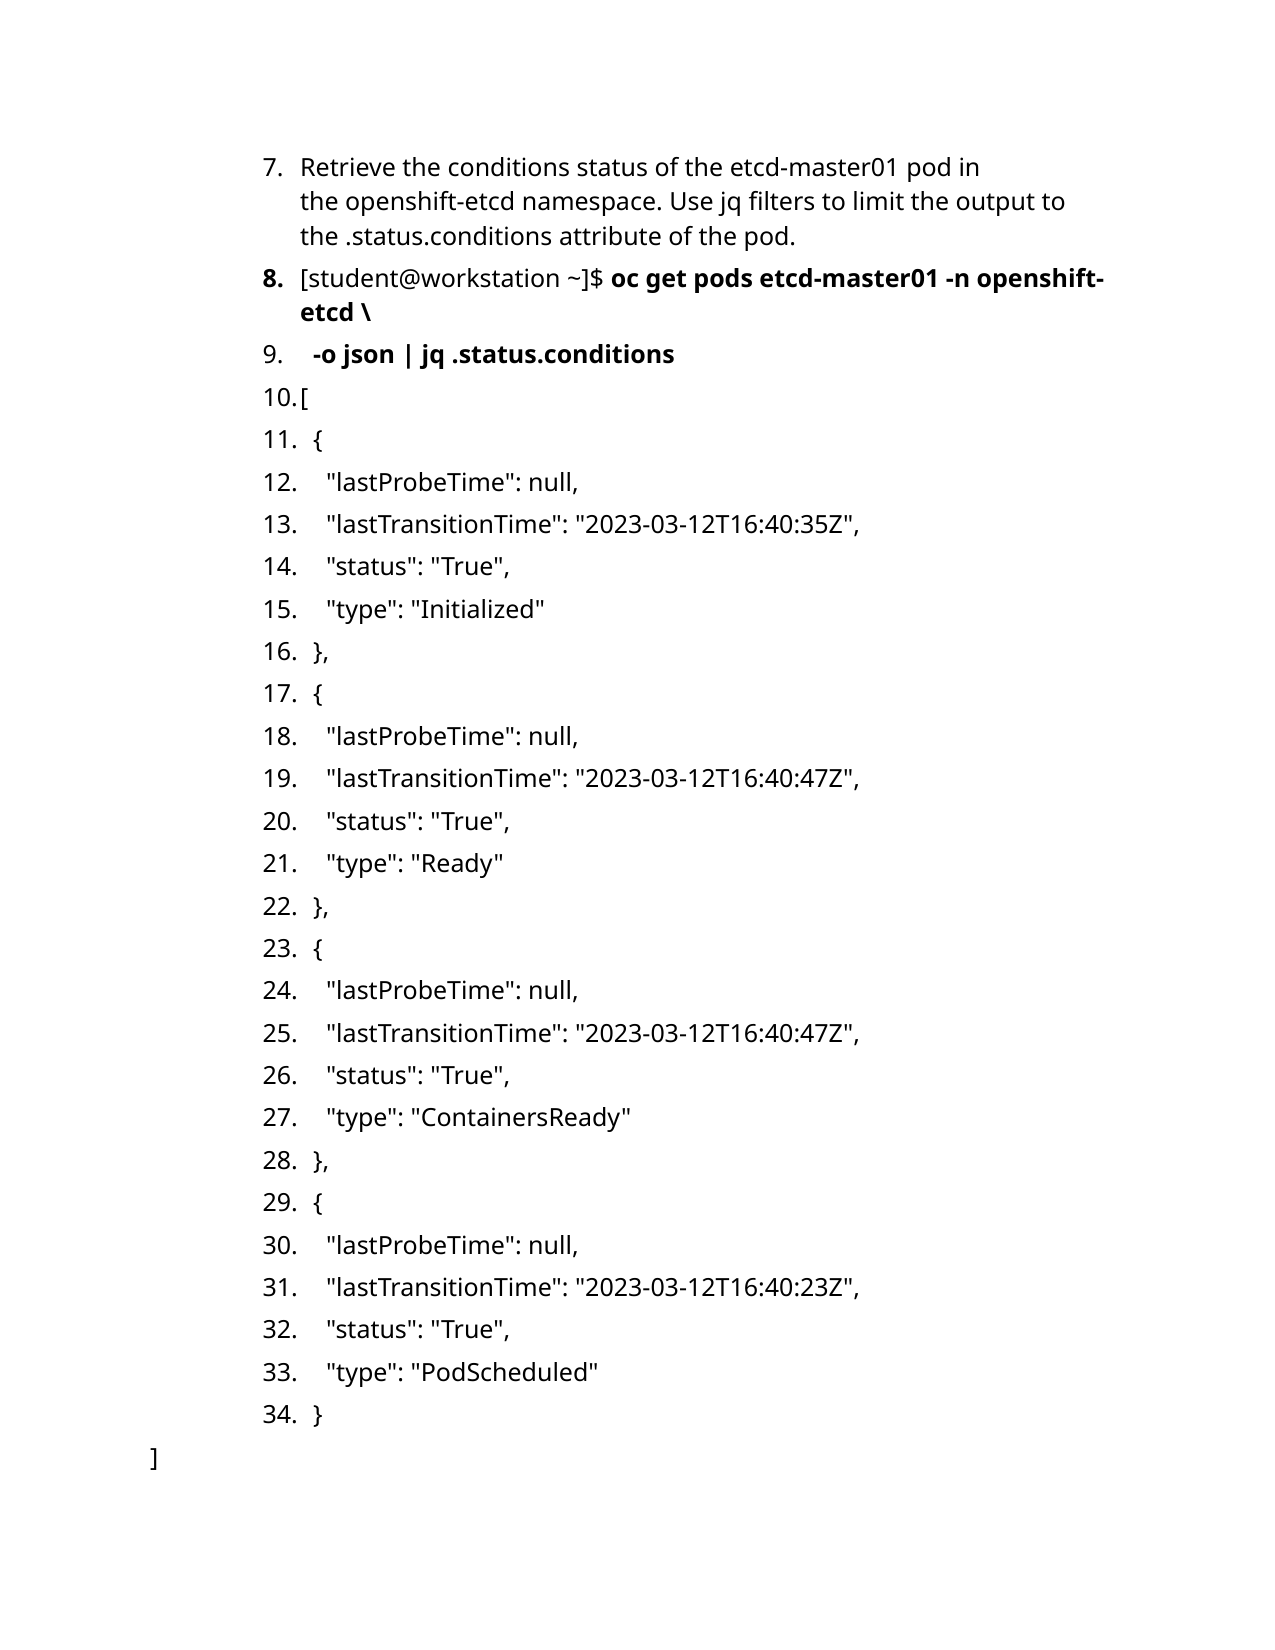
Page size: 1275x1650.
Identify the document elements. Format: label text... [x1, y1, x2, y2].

list "lastTransitionTime": "2023-03-12T16:40:35Z", [262, 507, 1125, 541]
list "status": "True", [262, 549, 1125, 583]
list "status": "True", [262, 1058, 1125, 1092]
list }, [262, 634, 1125, 668]
list { [262, 422, 1125, 456]
list [student@workstation ~]$ oc get pods etcd-master01 -n openshift-etcd \ [262, 261, 1125, 329]
list "type": "ContainersReady" [262, 1100, 1125, 1134]
list "lastTransitionTime": "2023-03-12T16:40:23Z", [262, 1270, 1125, 1304]
list "lastTransitionTime": "2023-03-12T16:40:47Z", [262, 1015, 1125, 1049]
text ] [150, 1439, 1125, 1473]
list "type": "Initialized" [262, 591, 1125, 625]
list }, [262, 888, 1125, 922]
list [ [262, 379, 1125, 413]
list } [262, 1397, 1125, 1431]
list }, [262, 1142, 1125, 1177]
list -o json | jq .status.conditions [262, 337, 1125, 371]
list "lastProbeTime": null, [262, 973, 1125, 1007]
list "status": "True", [262, 1312, 1125, 1346]
list Retrieve the conditions status of the etcd-master01 pod in the openshift-etcd namespace. Use jq filters to limit the output to the .status.conditions attribute of the pod. [262, 150, 1125, 252]
list { [262, 931, 1125, 964]
list "lastTransitionTime": "2023-03-12T16:40:47Z", [262, 761, 1125, 795]
list "type": "Ready" [262, 846, 1125, 880]
list { [262, 676, 1125, 710]
list { [262, 1185, 1125, 1219]
list "lastProbeTime": null, [262, 718, 1125, 753]
list "lastProbeTime": null, [262, 1227, 1125, 1261]
list "type": "PodScheduled" [262, 1354, 1125, 1388]
list "lastProbeTime": null, [262, 464, 1125, 498]
list "status": "True", [262, 803, 1125, 837]
